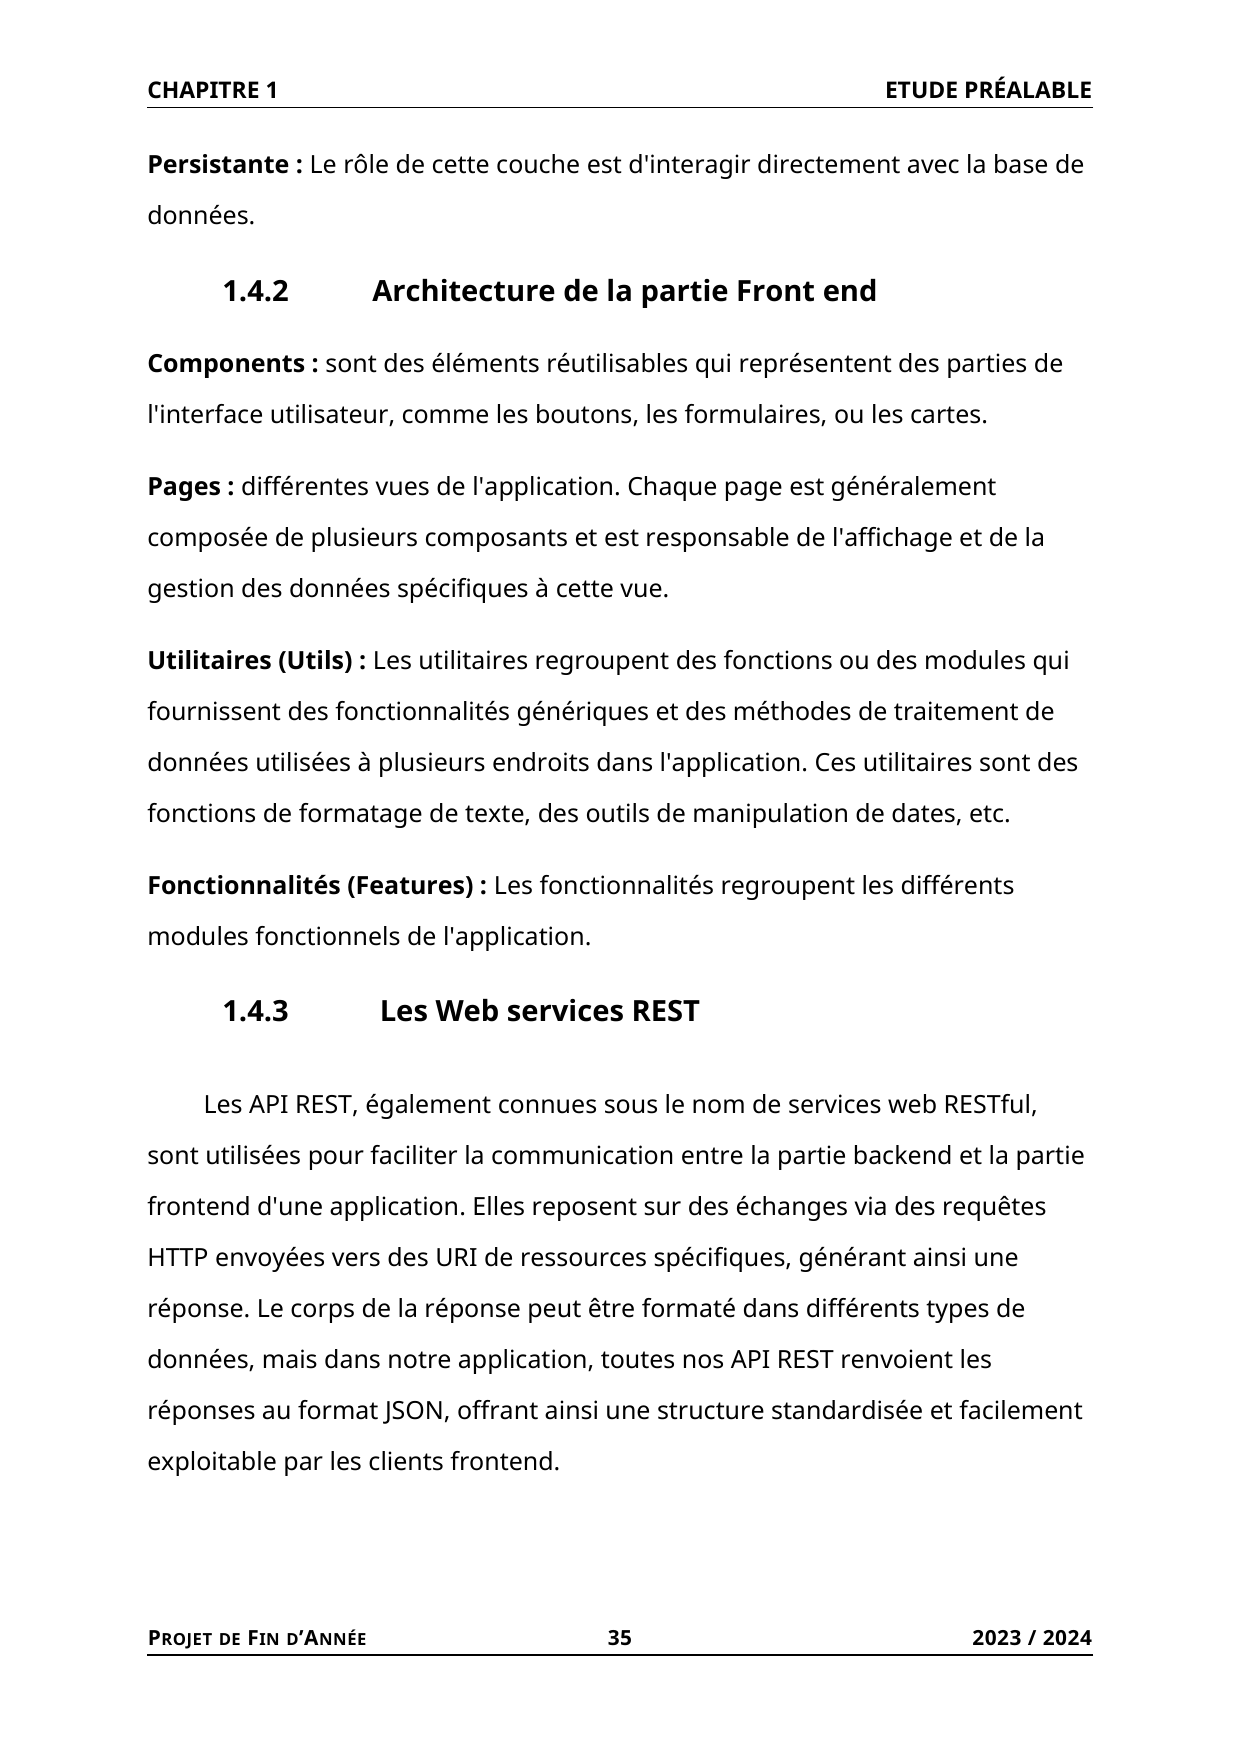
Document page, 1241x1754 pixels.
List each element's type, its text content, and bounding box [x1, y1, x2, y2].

text Components : sont des éléments réutilisables qui représentent des parties de l'interface utilisateur, comme les boutons, les formulaires, ou les cartes. [147, 346, 1093, 431]
text Fonctionnalités (Features) : Les fonctionnalités regroupent les différents modules fonctionnels de l'application. [147, 868, 1093, 953]
text Les API REST, également connues sous le nom de services web RESTful, sont utilisées pour faciliter la communication entre la partie backend et la partie frontend d'une application. Elles reposent sur des échanges via des requêtes HTTP envoyées vers des URI de ressources spécifiques, générant ainsi une réponse. Le corps de la réponse peut être formaté dans différents types de données, mais dans notre application, toutes nos API REST renvoient les réponses au format JSON, offrant ainsi une structure standardisée et facilement exploitable par les clients frontend. [147, 1086, 1093, 1478]
list Architecture de la partie Front end [222, 270, 1093, 342]
text Persistante : Le rôle de cette couche est d'interagir directement avec la base de données. [147, 147, 1093, 232]
text Pages : différentes vues de l'application. Chaque page est généralement composée de plusieurs composants et est responsable de l'affichage et de la gestion des données spécifiques à cette vue. [147, 469, 1093, 605]
list Les Web services REST [222, 991, 1093, 1072]
text Utilitaires (Utils) : Les utilitaires regroupent des fonctions ou des modules qui fournissent des fonctionnalités génériques et des méthodes de traitement de données utilisées à plusieurs endroits dans l'application. Ces utilitaires sont des fonctions de formatage de texte, des outils de manipulation de dates, etc. [147, 643, 1093, 830]
